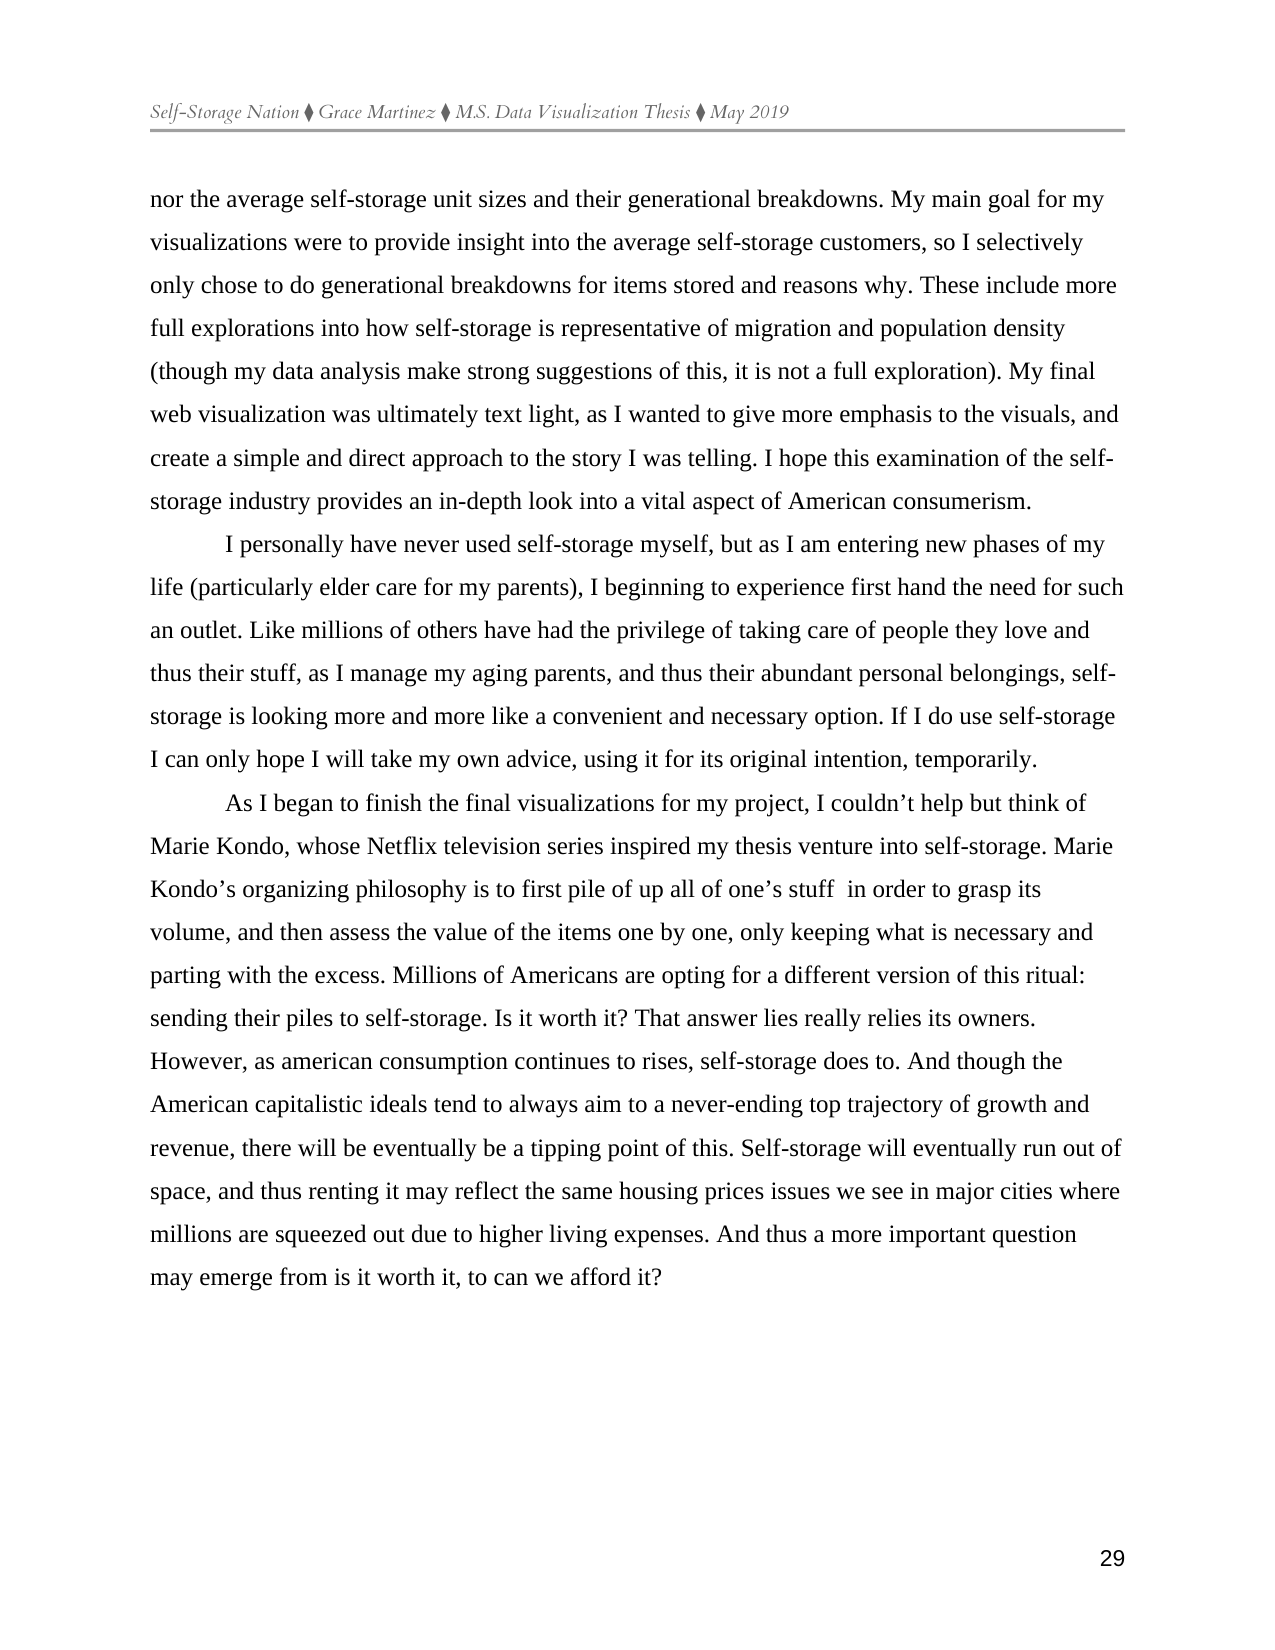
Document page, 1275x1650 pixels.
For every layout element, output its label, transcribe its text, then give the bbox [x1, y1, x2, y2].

text I personally have never used self-storage myself, but as I am entering new phases of my life (particularly elder care for my parents), I beginning to experience first hand the need for such an outlet. Like millions of others have had the privilege of taking care of people they love and thus their stuff, as I manage my aging parents, and thus their abundant personal belongings, self-storage is looking more and more like a convenient and necessary option. If I do use self-storage I can only hope I will take my own advice, using it for its original intention, temporarily. [150, 529, 1125, 773]
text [150, 184, 1125, 514]
text As I began to finish the final visualizations for my project, I couldn’t help but think of Marie Kondo, whose Netflix television series inspired my thesis venture into self-storage. Marie Kondo’s organizing philosophy is to first pile of up all of one’s stuff in order to grasp its volume, and then assess the value of the items one by one, only keeping what is necessary and parting with the excess. Millions of Americans are opting for a different version of this ritual: sending their piles to self-storage. Is it worth it? That answer lies really relies its owners. However, as american consumption continues to rises, self-storage does to. And though the American capitalistic ideals tend to always aim to a never-ending top trajectory of growth and revenue, there will be eventually be a tipping point of this. Self-storage will eventually run out of space, and thus renting it may reflect the same housing prices issues we see in major cities where millions are squeezed out due to higher living expenses. And thus a more important question may emerge from is it worth it, to can we afford it? [150, 788, 1125, 1291]
